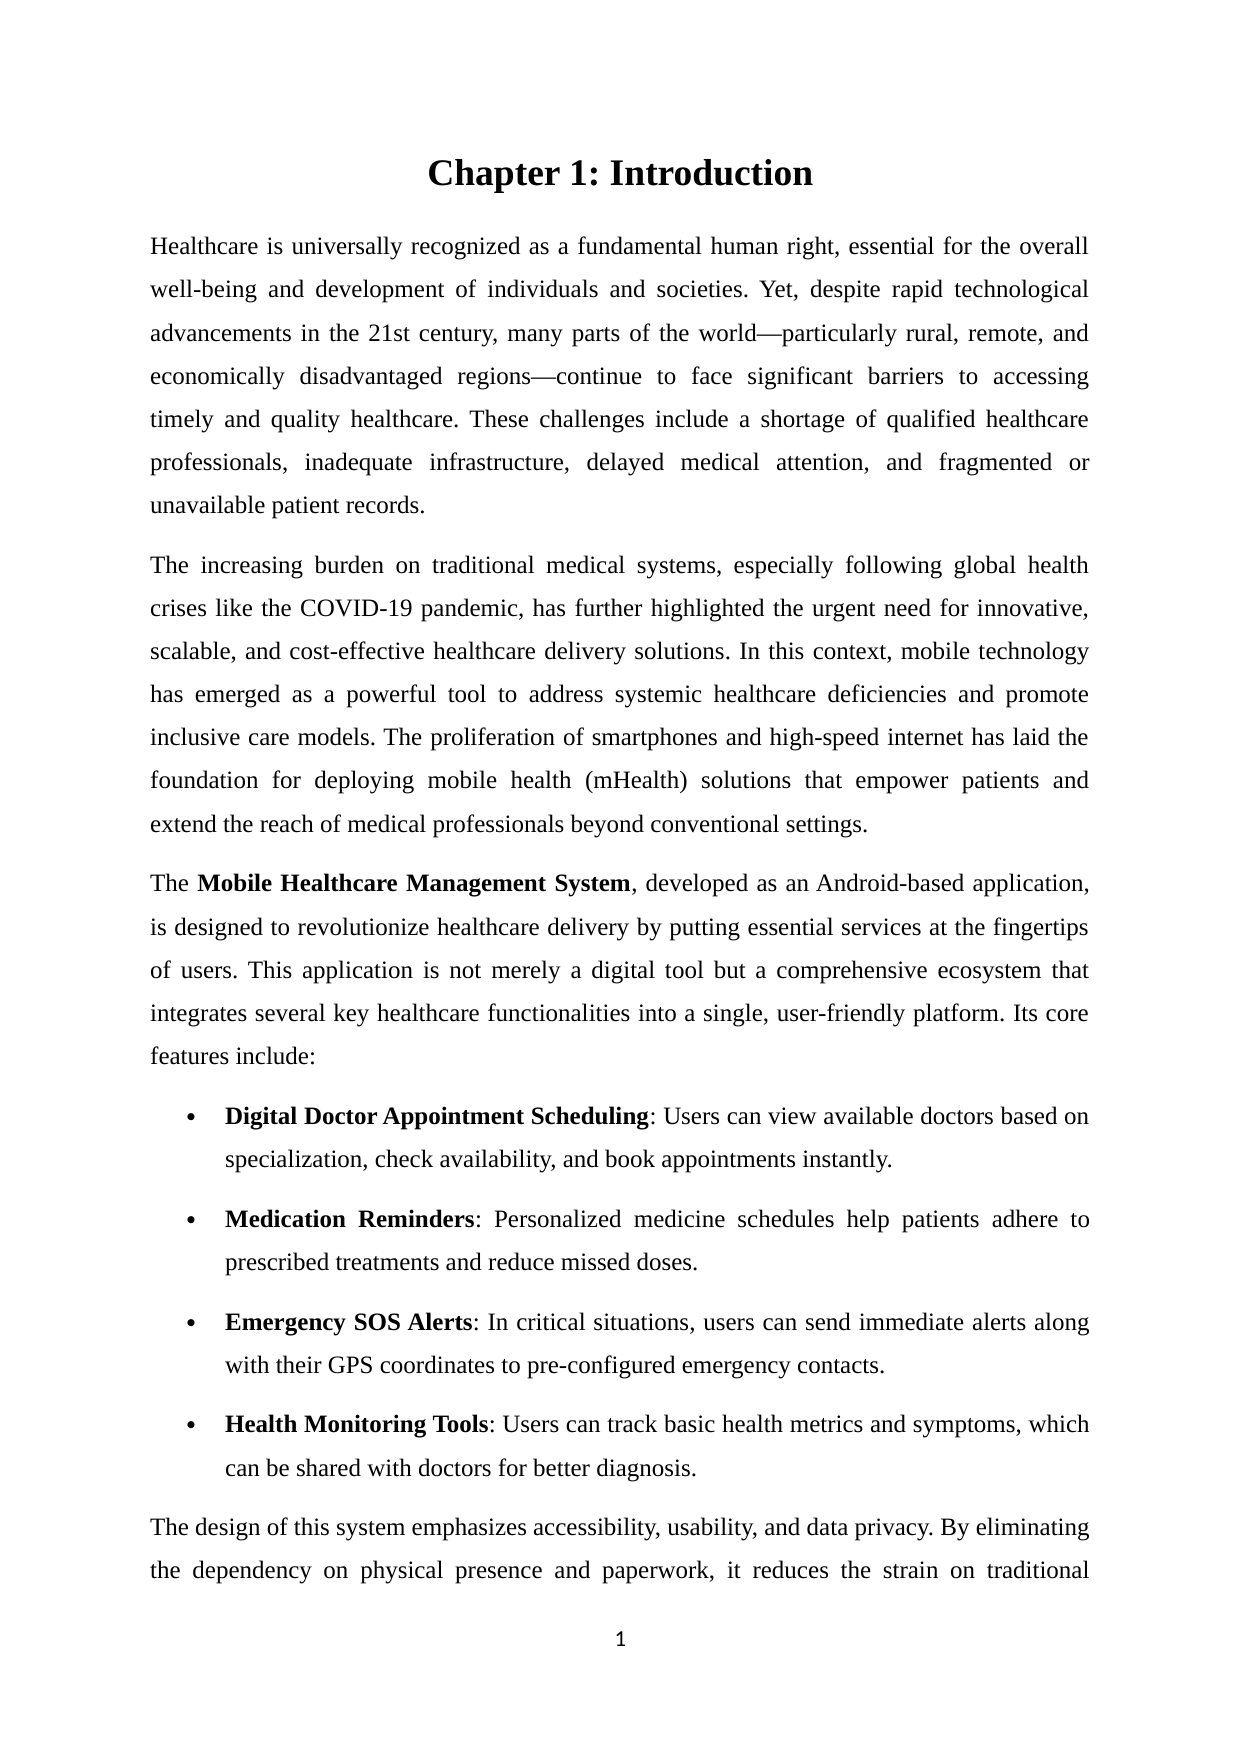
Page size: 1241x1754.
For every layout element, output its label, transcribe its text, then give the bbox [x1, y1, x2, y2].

list Health Monitoring Tools: Users can track basic health metrics and symptoms, which can be shared with doctors for better diagnosis. [187, 1409, 1090, 1481]
list Medication Reminders: Personalized medicine schedules help patients adhere to prescribed treatments and reduce missed doses. [187, 1204, 1090, 1276]
text The Mobile Healthcare Management System, developed as an Android-based application, is designed to revolutionize healthcare delivery by putting essential services at the fingertips of users. This application is not merely a digital tool but a comprehensive ecosystem that integrates several key healthcare functionalities into a single, user-friendly platform. Its core features include: [150, 868, 1090, 1070]
list Digital Doctor Appointment Scheduling: Users can view available doctors based on specialization, check availability, and book appointments instantly. [187, 1101, 1090, 1173]
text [150, 1512, 1090, 1584]
text Healthcare is universally recognized as a fundamental human right, essential for the overall well-being and development of individuals and societies. Yet, despite rapid technological advancements in the 21st century, many parts of the world—particularly rural, remote, and economically disadvantaged regions—continue to face significant barriers to accessing timely and quality healthcare. These challenges include a shortage of qualified healthcare professionals, inadequate infrastructure, delayed medical attention, and fragmented or unavailable patient records. [150, 231, 1090, 519]
list Emergency SOS Alerts: In critical situations, users can send immediate alerts along with their GPS coordinates to pre-configured emergency contacts. [187, 1307, 1090, 1378]
text The increasing burden on traditional medical systems, especially following global health crises like the COVID-19 pandemic, has further highlighted the urgent need for innovative, scalable, and cost-effective healthcare delivery solutions. In this context, mobile technology has emerged as a powerful tool to address systemic healthcare deficiencies and promote inclusive care models. The proliferation of smartphones and high-speed internet has laid the foundation for deploying mobile health (mHealth) solutions that empower patients and extend the reach of medical professionals beyond conventional settings. [150, 550, 1090, 837]
text Chapter 1: Introduction [150, 150, 1090, 193]
